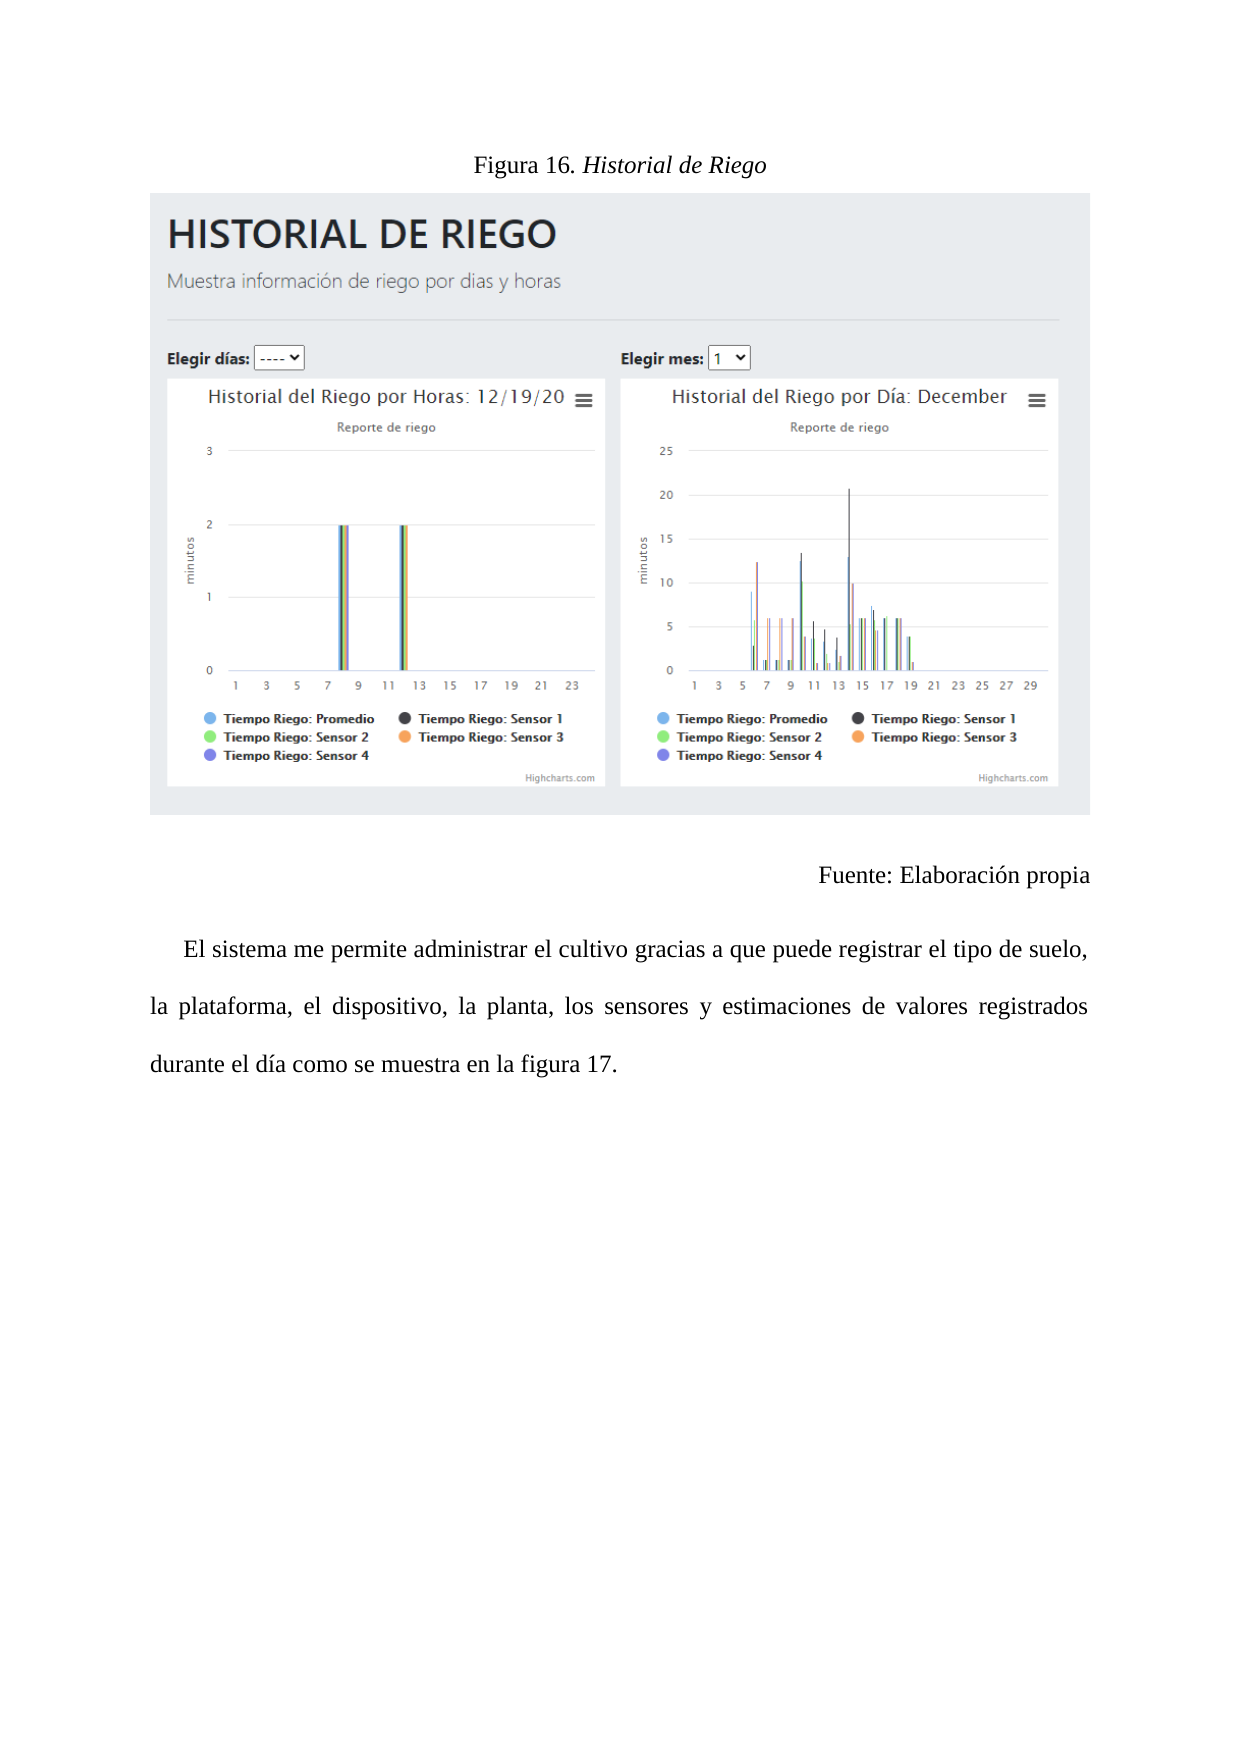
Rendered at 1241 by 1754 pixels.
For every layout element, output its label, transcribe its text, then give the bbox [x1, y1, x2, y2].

picture [150, 193, 1091, 815]
text Fuente: Elaboración propia [150, 860, 1090, 888]
text Figura 16. Historial de Riego [150, 150, 1090, 179]
text El sistema me permite administrar el cultivo gracias a que puede registrar el tipo de suelo, la plataforma, el dispositivo, la planta, los sensores y estimaciones de valores registrados durante el día como se muestra en la figura 17. [150, 934, 1090, 1078]
